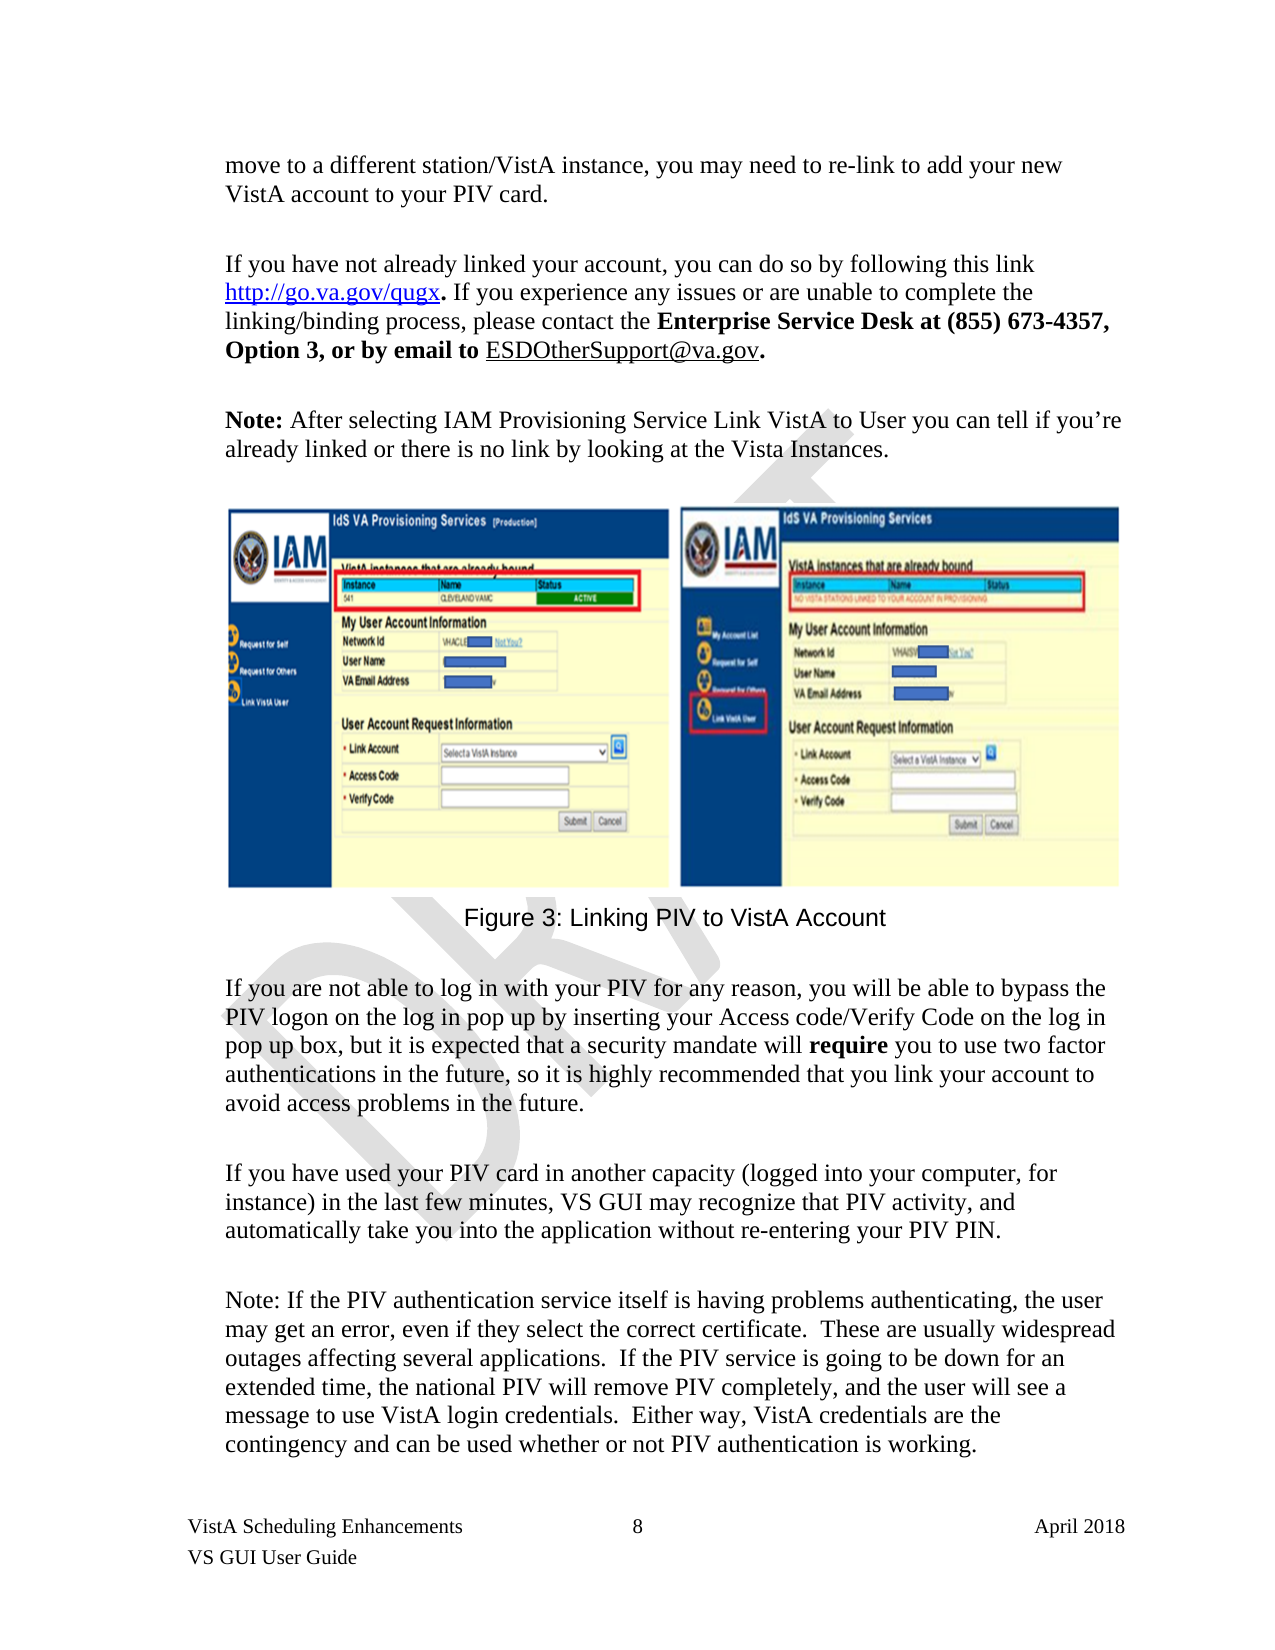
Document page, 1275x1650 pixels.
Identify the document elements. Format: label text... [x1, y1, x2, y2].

text Note: If the PIV authentication service itself is having problems authenticating, the user may get an error, even if they select the correct certificate. These are usually widespread outages affecting several applications. If the PIV service is going to be down for an extended time, the national PIV will remove PIV completely, and the user will see a message to use VistA login credentials. Either way, VistA credentials are the contingency and can be used whether or not PIV authentication is working. [225, 1286, 1125, 1458]
text Note: After selecting IAM Provisioning Service Link VistA to User you can tell if you’re already linked or there is no link by looking at the Vista Instances. [225, 405, 1125, 462]
text If you have not already linked your account, you can do so by following this link http://go.va.gov/qugx. If you experience any issues or are unable to complete the linking/binding process, please contact the Enterprise Service Desk at (855) 673-4357, Option 3, or by email to ESDOtherSupport@va.gov. [225, 249, 1125, 364]
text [225, 150, 1125, 207]
text If you are not able to log in with your PIV for any reason, you will be able to bypass the PIV logon on the log in pop up by inserting your Access code/Verify Code on the log in pop up box, but it is expected that a security mandate will require you to use two factor authentications in the future, so it is highly recommended that you link your account to avoid access problems in the future. [225, 973, 1125, 1117]
picture [225, 503, 1122, 897]
text If you have used your PIV card in another capacity (logged into your computer, for instance) in the last few minutes, VS GUI may recognize that PIV activity, and automatically take you into the application without re-entering your PIV PIN. [225, 1158, 1125, 1244]
text Figure 3: Linking PIV to VistA Account [225, 903, 1125, 932]
